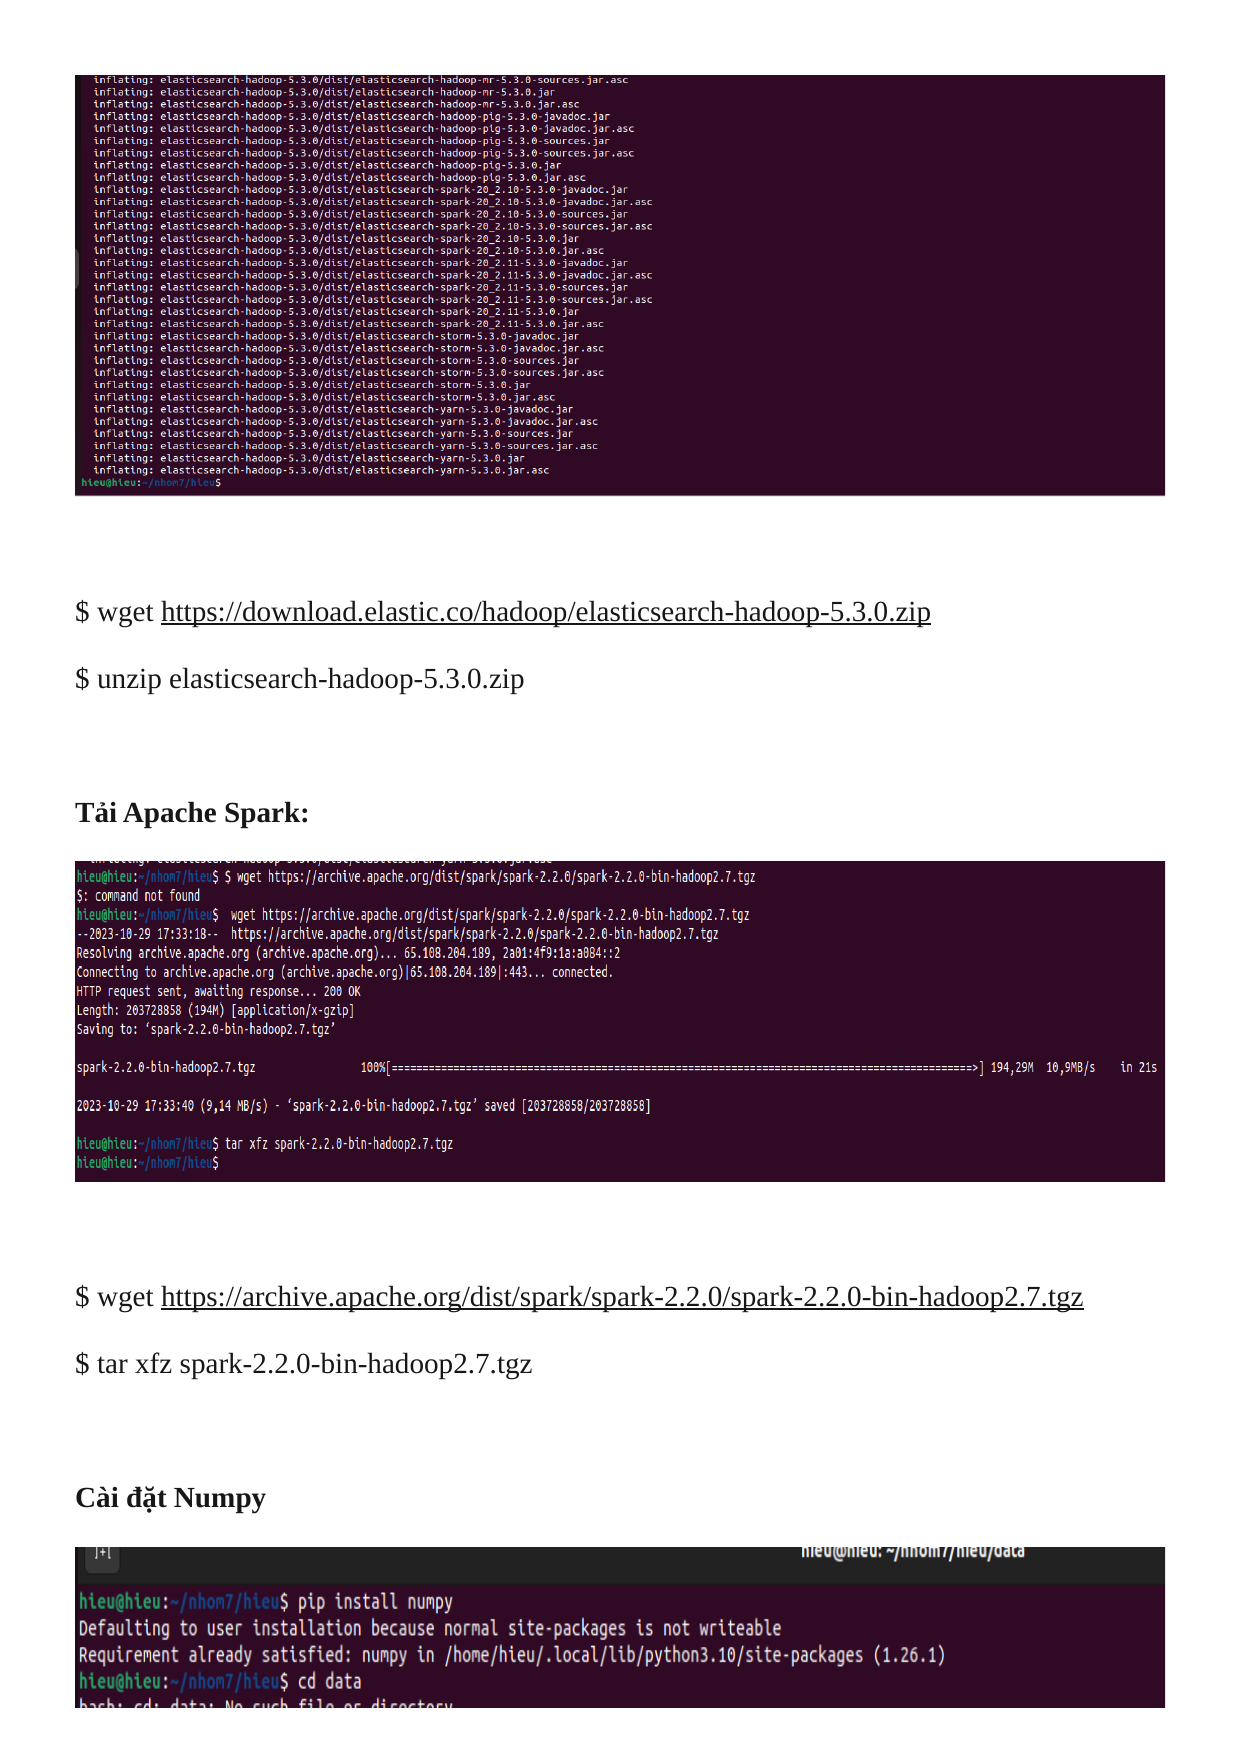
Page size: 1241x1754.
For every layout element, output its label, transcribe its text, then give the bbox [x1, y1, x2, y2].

picture [75, 1547, 1166, 1708]
text $ tar xfz spark-2.2.0-bin-hadoop2.7.tgz [75, 1346, 1165, 1380]
text $ wget https://archive.apache.org/dist/spark/spark-2.2.0/spark-2.2.0-bin-hadoop2.7.tgz [75, 1279, 1165, 1313]
text Cài đặt Numpy [75, 1480, 1165, 1514]
text Tải Apache Spark: [75, 795, 1165, 828]
text $ unzip elasticsearch-hadoop-5.3.0.zip [75, 661, 1165, 694]
picture [75, 75, 1166, 497]
picture [75, 861, 1166, 1182]
text $ wget https://download.elastic.co/hadoop/elasticsearch-hadoop-5.3.0.zip [75, 594, 1165, 627]
